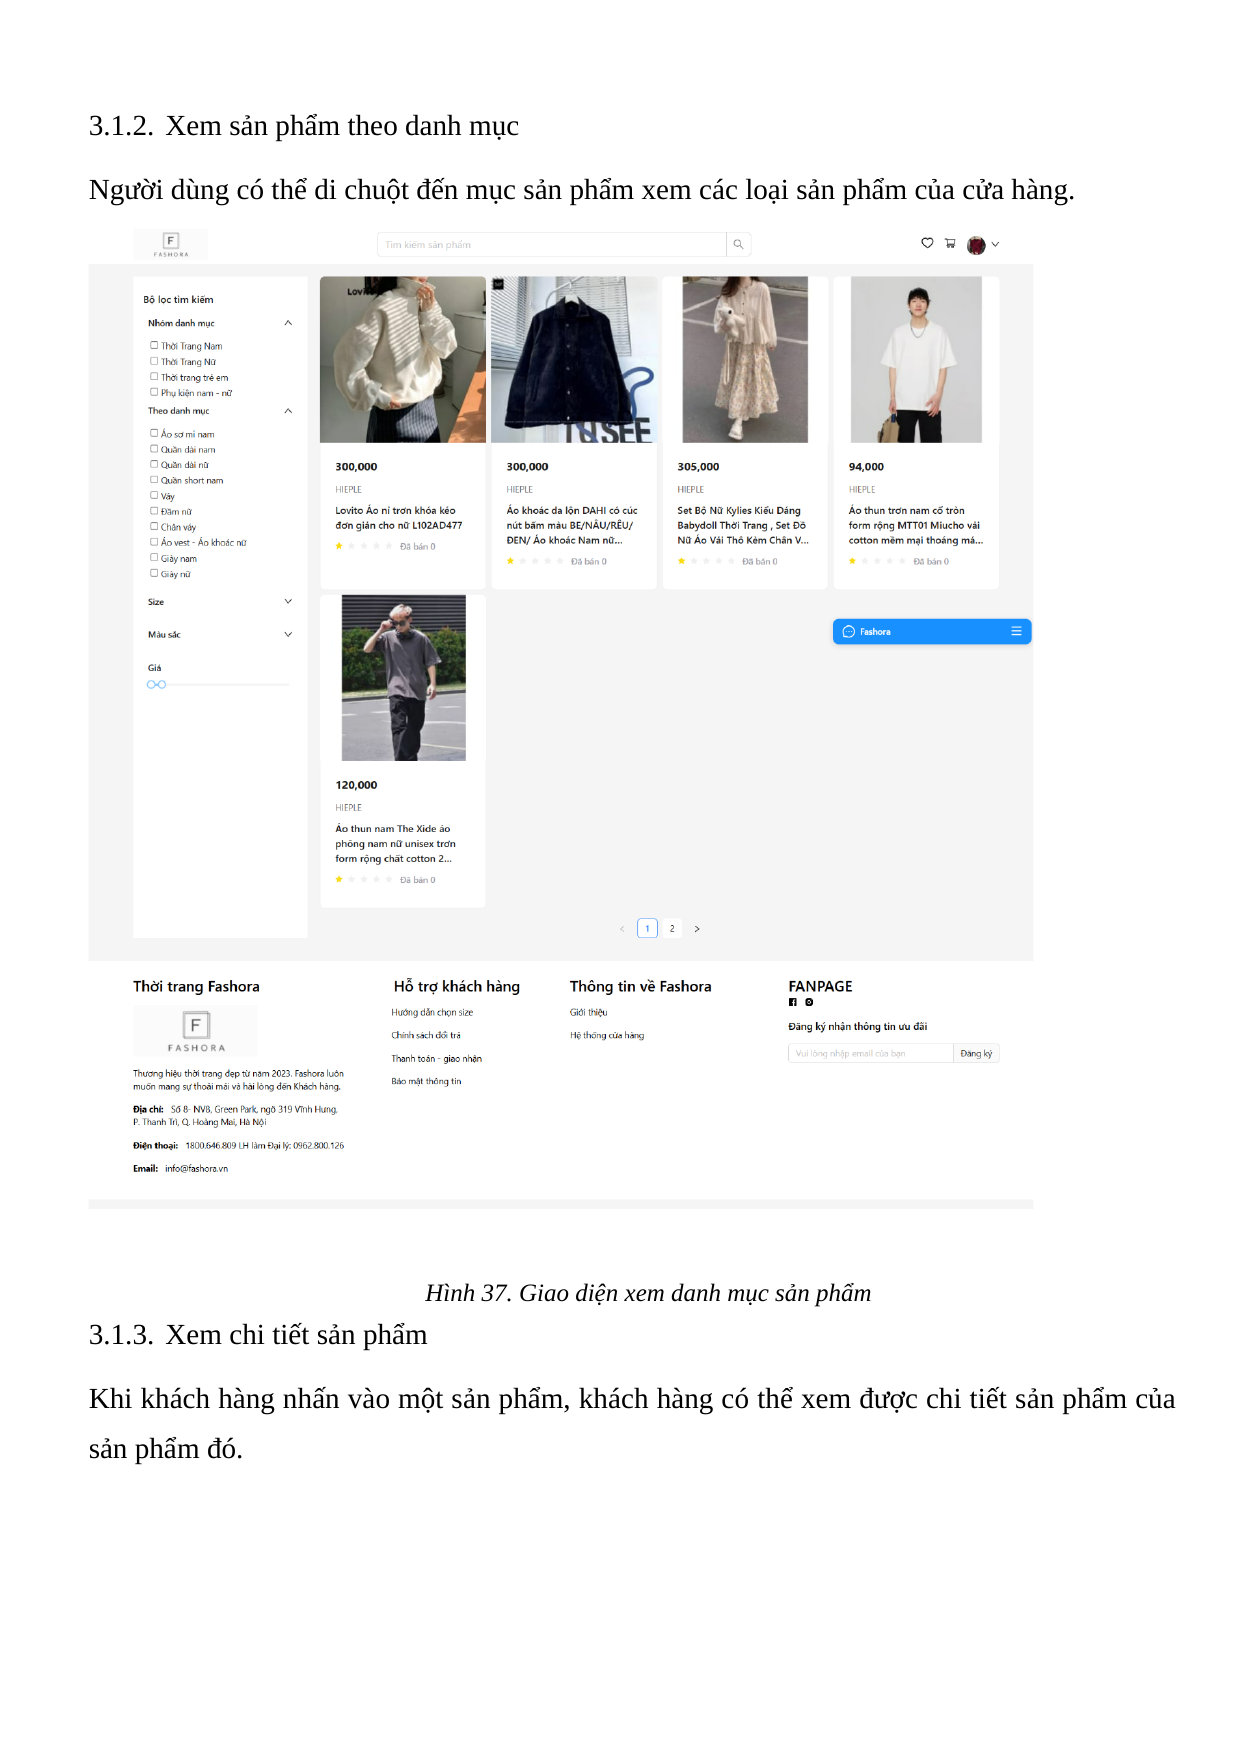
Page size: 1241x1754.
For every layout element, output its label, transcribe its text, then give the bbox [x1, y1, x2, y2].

text 3.1.2. Xem sản phẩm theo danh mục [88, 108, 1211, 142]
text Khi khách hàng nhấn vào một sản phẩm, khách hàng có thể xem được chi tiết sản phẩm của sản phẩm đó. [88, 1381, 1177, 1465]
text Hình 37. Giao diện xem danh mục sản phẩm [88, 1278, 1211, 1307]
picture [88, 224, 1034, 1209]
text 3.1.3. Xem chi tiết sản phẩm [88, 1317, 1211, 1351]
text Người dùng có thể di chuột đến mục sản phẩm xem các loại sản phẩm của cửa hàng. [88, 172, 1177, 205]
